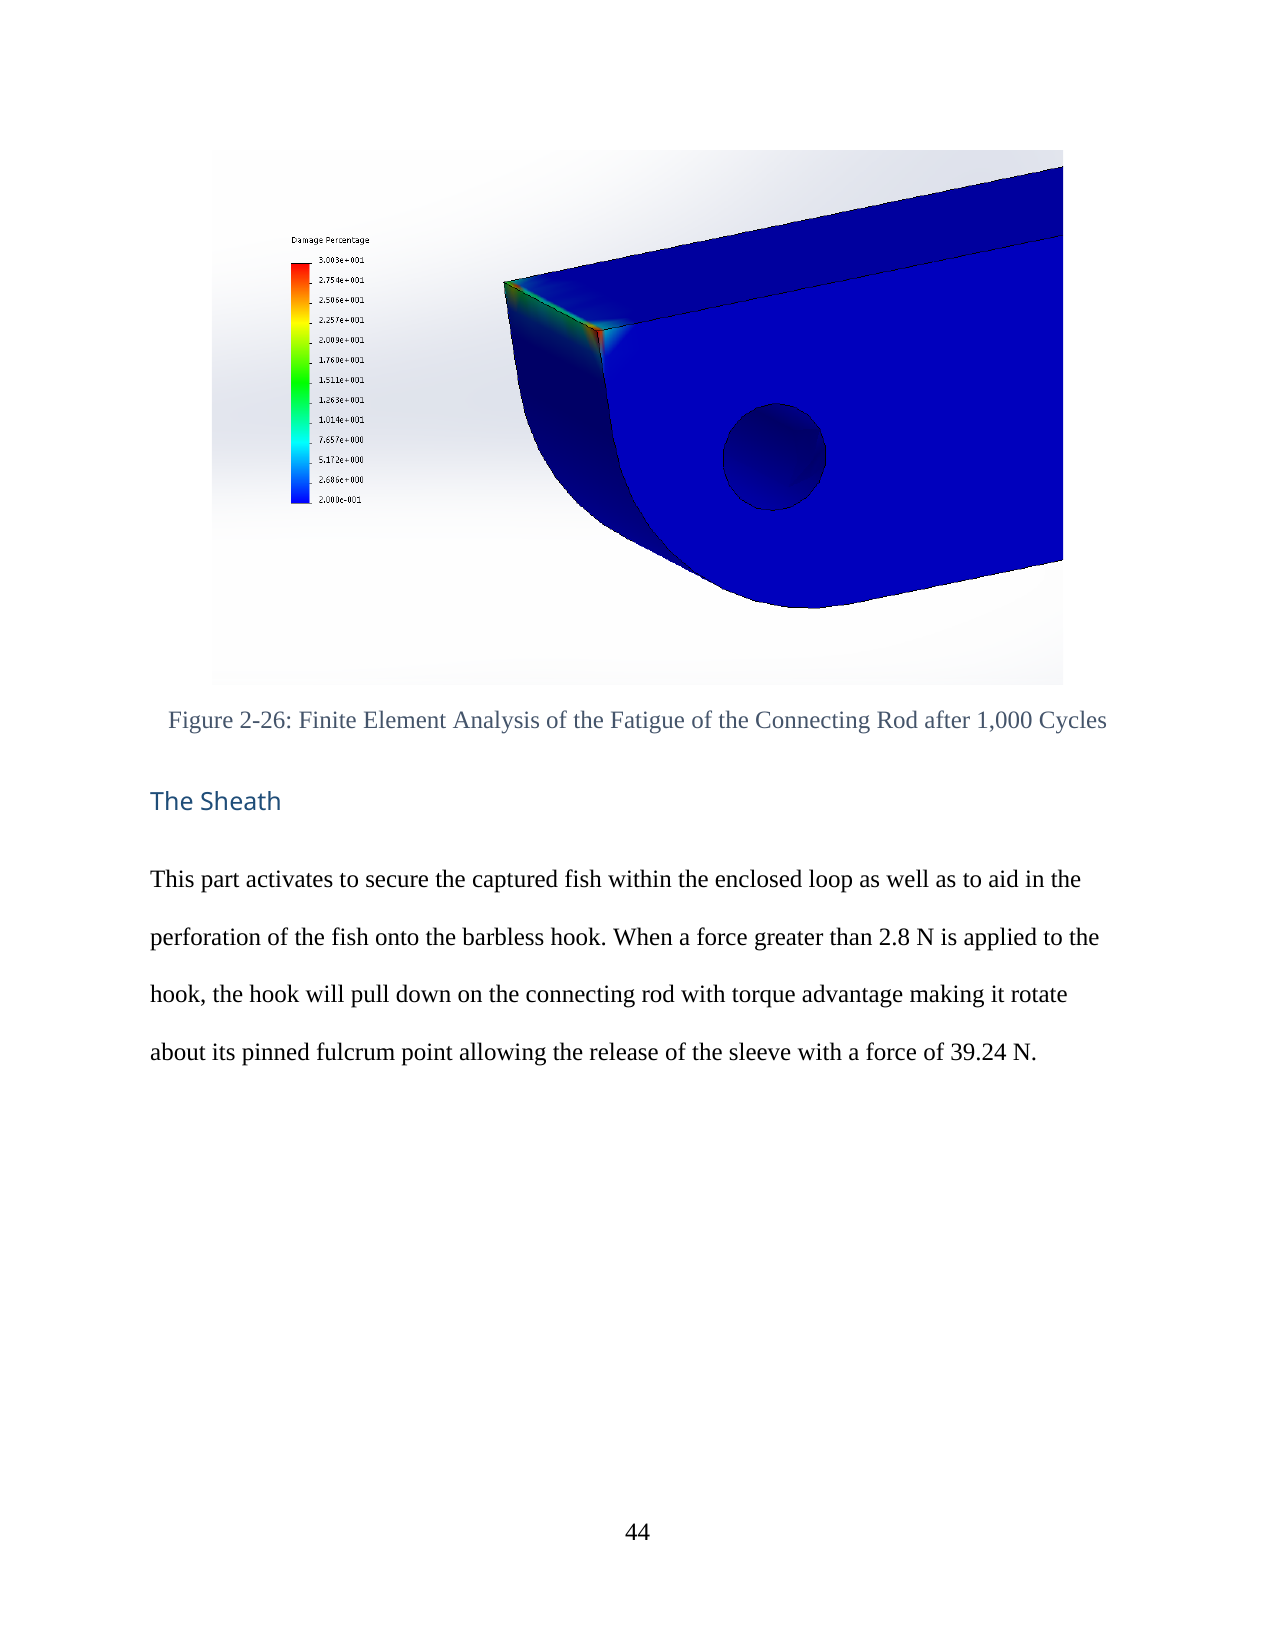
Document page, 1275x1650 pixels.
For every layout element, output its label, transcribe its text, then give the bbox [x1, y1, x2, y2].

text This part activates to secure the captured fish within the enclosed loop as well as to aid in the perforation of the fish onto the barbless hook. When a force greater than 2.8 N is applied to the hook, the hook will pull down on the connecting rod with torque advantage making it rotate about its pinned fulcrum point allowing the release of the sleeve with a force of 39.24 N. [150, 864, 1125, 1065]
picture [211, 150, 1064, 685]
subtitle The Sheath [150, 783, 1125, 818]
text Figure 2-26: Finite Element Analysis of the Fatigue of the Connecting Rod after 1,000 Cycles [150, 705, 1125, 763]
